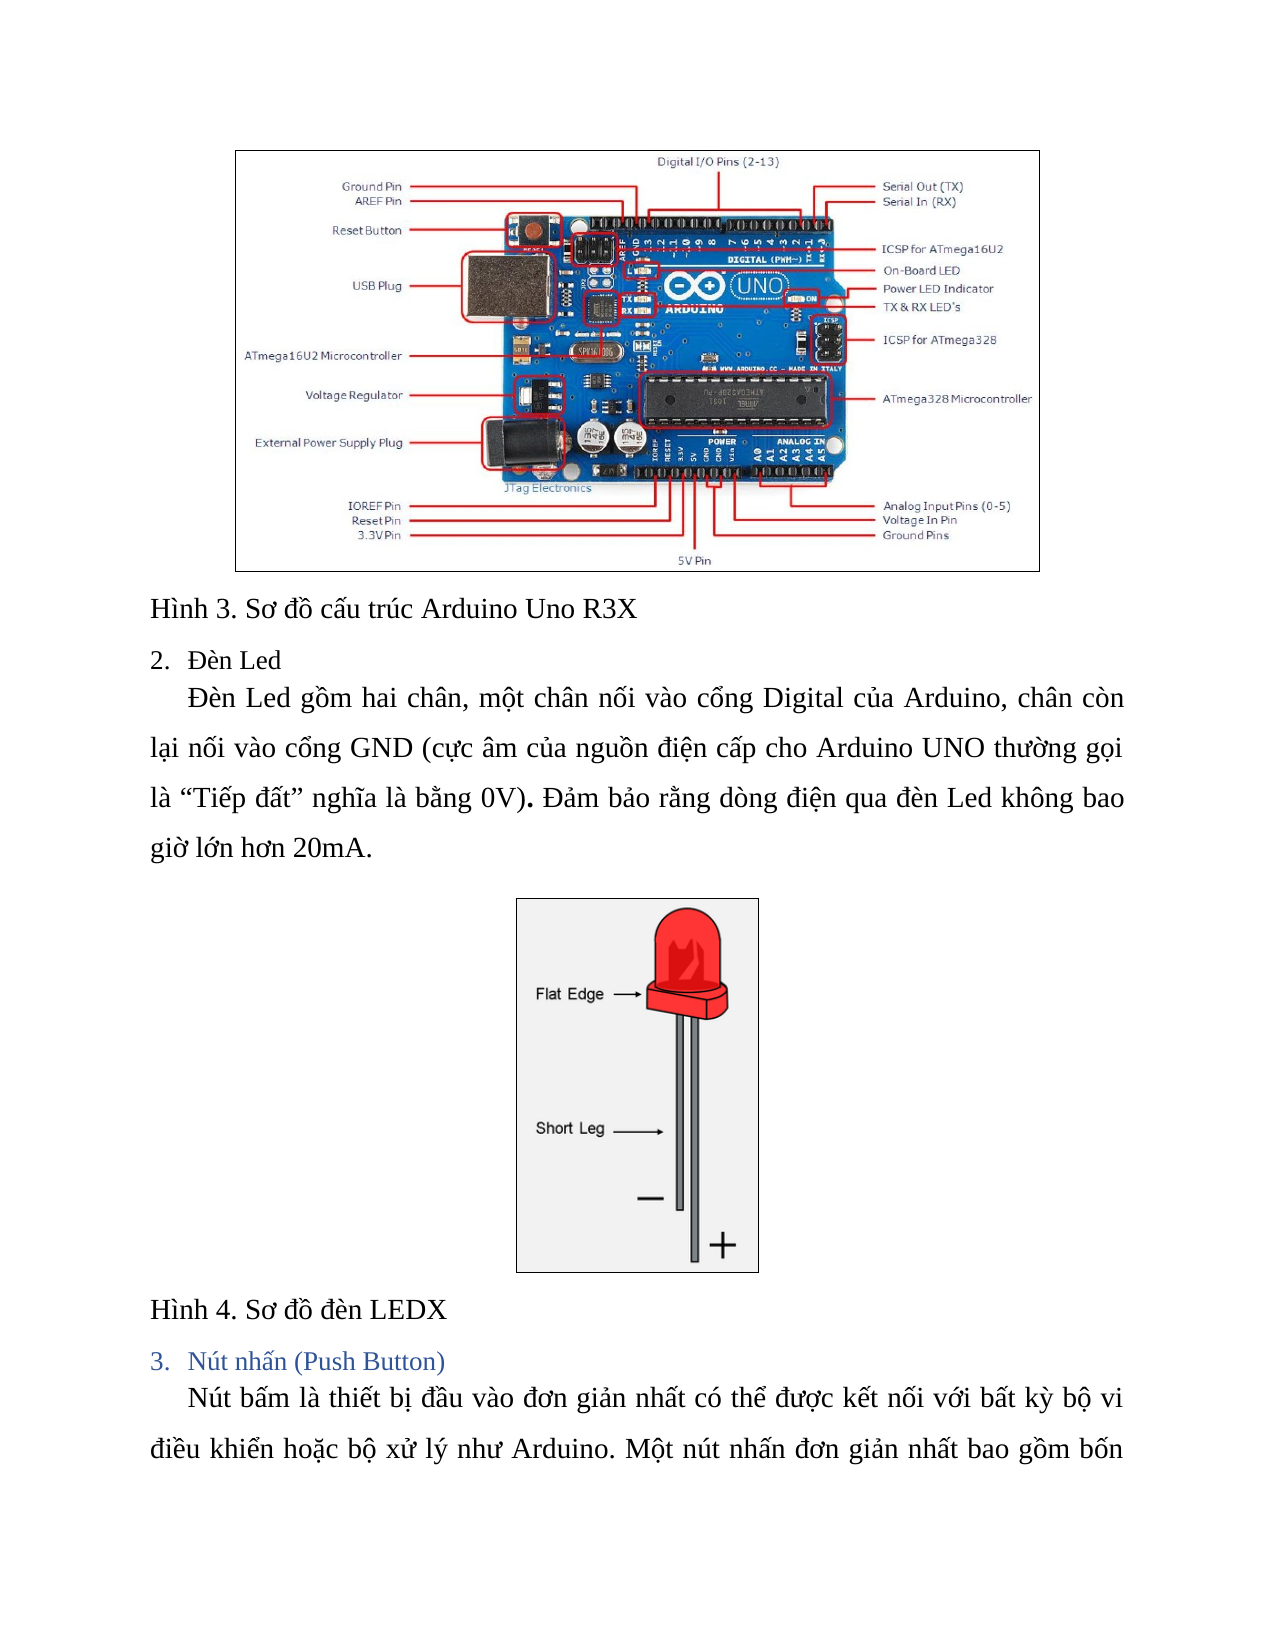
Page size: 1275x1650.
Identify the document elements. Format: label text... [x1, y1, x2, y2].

picture [517, 899, 758, 1272]
subtitle Đèn Led [150, 644, 1125, 675]
text Đèn Led gồm hai chân, một chân nối vào cổng Digital của Arduino, chân còn lại nối vào cổng GND (cực âm của nguồn điện cấp cho Arduino UNO thường gọi là “Tiếp đất” nghĩa là bằng 0V). Đảm bảo rằng dòng điện qua đèn Led không bao giờ lớn hơn 20mA. [150, 680, 1125, 864]
picture [236, 151, 1039, 571]
subtitle Nút nhấn (Push Button) [150, 1345, 1125, 1376]
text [150, 1380, 1125, 1464]
